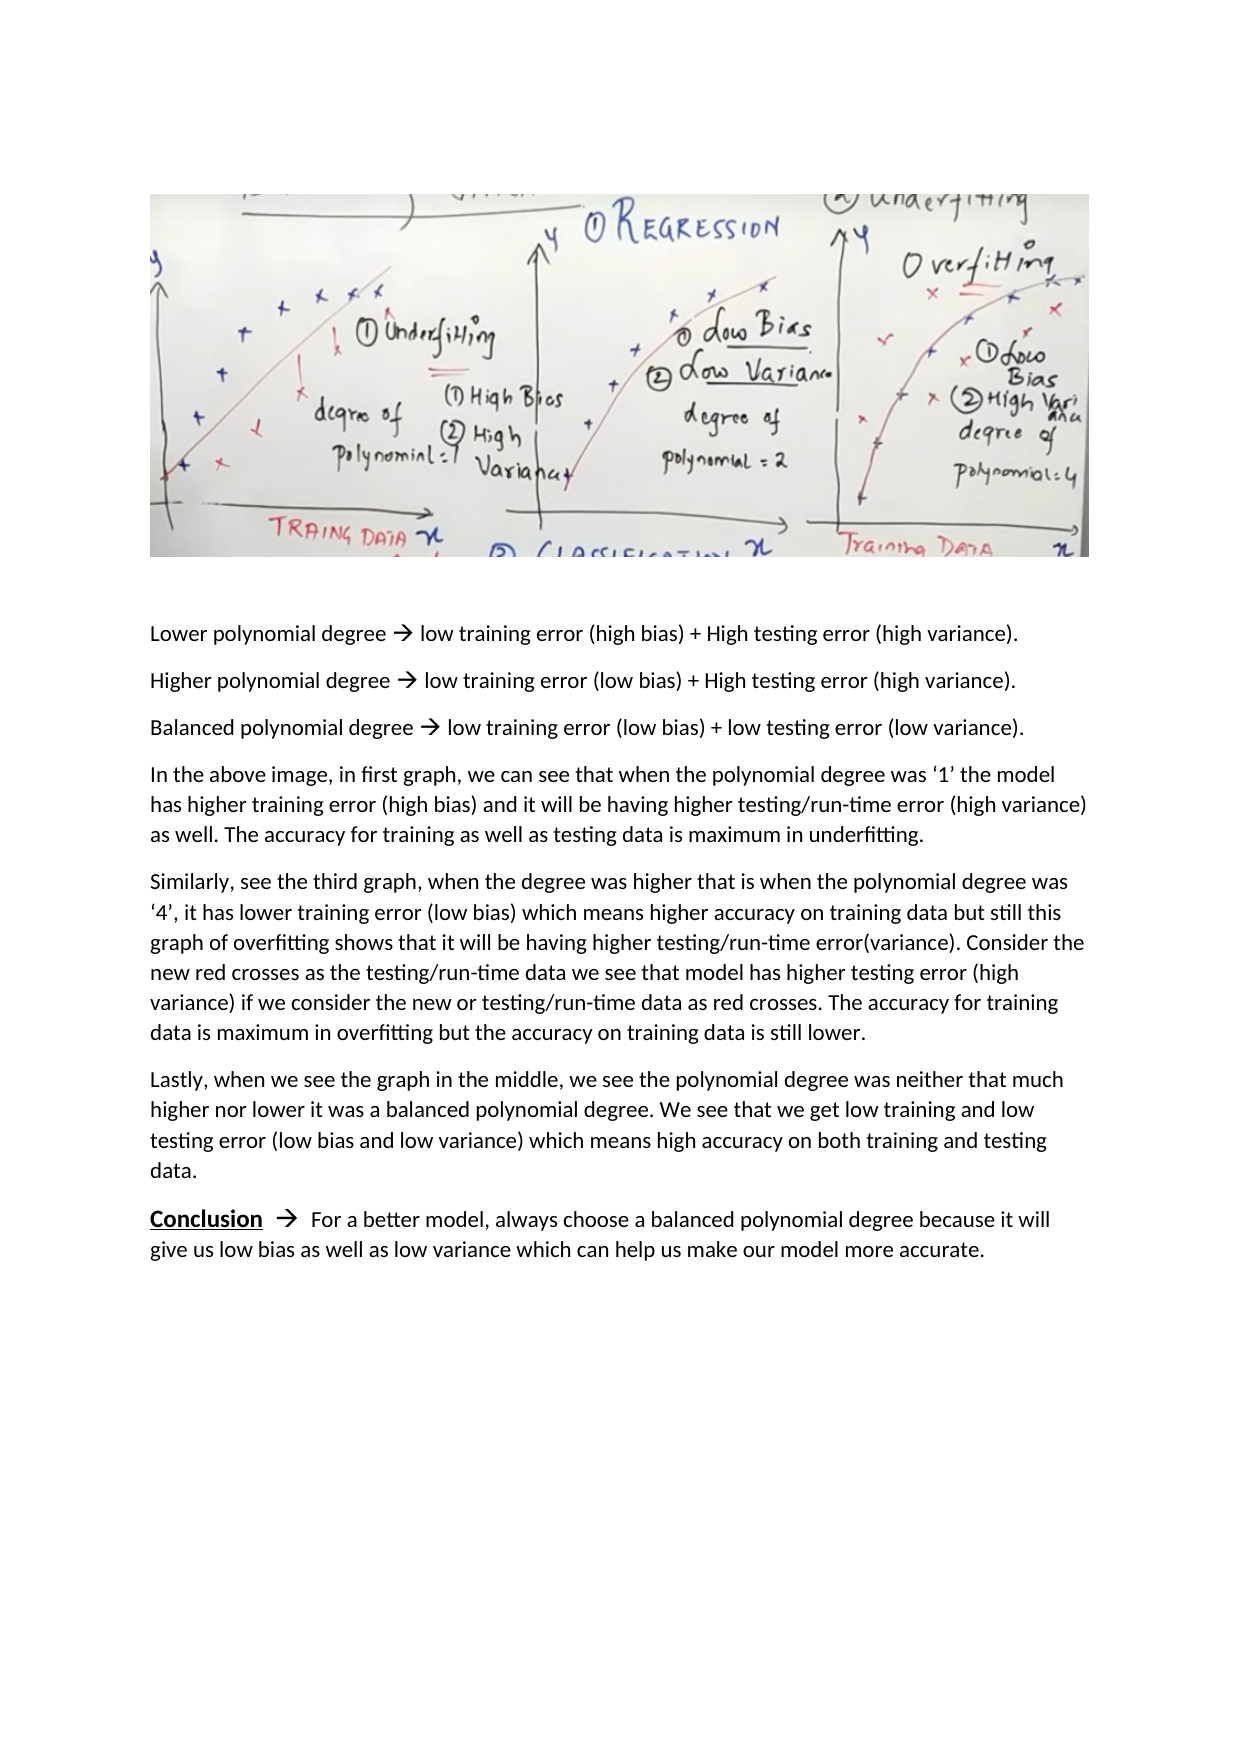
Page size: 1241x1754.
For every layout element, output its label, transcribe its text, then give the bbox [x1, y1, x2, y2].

text Similarly, see the third graph, when the degree was higher that is when the polynomial degree was ‘4’, it has lower training error (low bias) which means higher accuracy on training data but still this graph of overfitting shows that it will be having higher testing/run-time error(variance). Consider the new red crosses as the testing/run-time data we see that model has higher testing error (high variance) if we consider the new or testing/run-time data as red crosses. The accuracy for training data is maximum in overfitting but the accuracy on training data is still lower. [150, 867, 1090, 1046]
text Higher polynomial degree low training error (low bias) + High testing error (high variance). [150, 666, 1090, 694]
text Balanced polynomial degree low training error (low bias) + low testing error (low variance). [150, 713, 1090, 741]
picture [150, 194, 1089, 557]
text In the above image, in first graph, we can see that when the polynomial degree was ‘1’ the model has higher training error (high bias) and it will be having higher testing/run-time error (high variance) as well. The accuracy for training as well as testing data is maximum in underfitting. [150, 760, 1090, 848]
text Conclusion For a better model, always choose a balanced polynomial degree because it will give us low bias as well as low variance which can help us make our model more accurate. [150, 1203, 1090, 1263]
text Lower polynomial degree low training error (high bias) + High testing error (high variance). [150, 619, 1090, 647]
text Lastly, when we see the graph in the middle, we see the polynomial degree was neither that much higher nor lower it was a balanced polynomial degree. We see that we get low training and low testing error (low bias and low variance) which means high accuracy on both training and testing data. [150, 1065, 1090, 1184]
